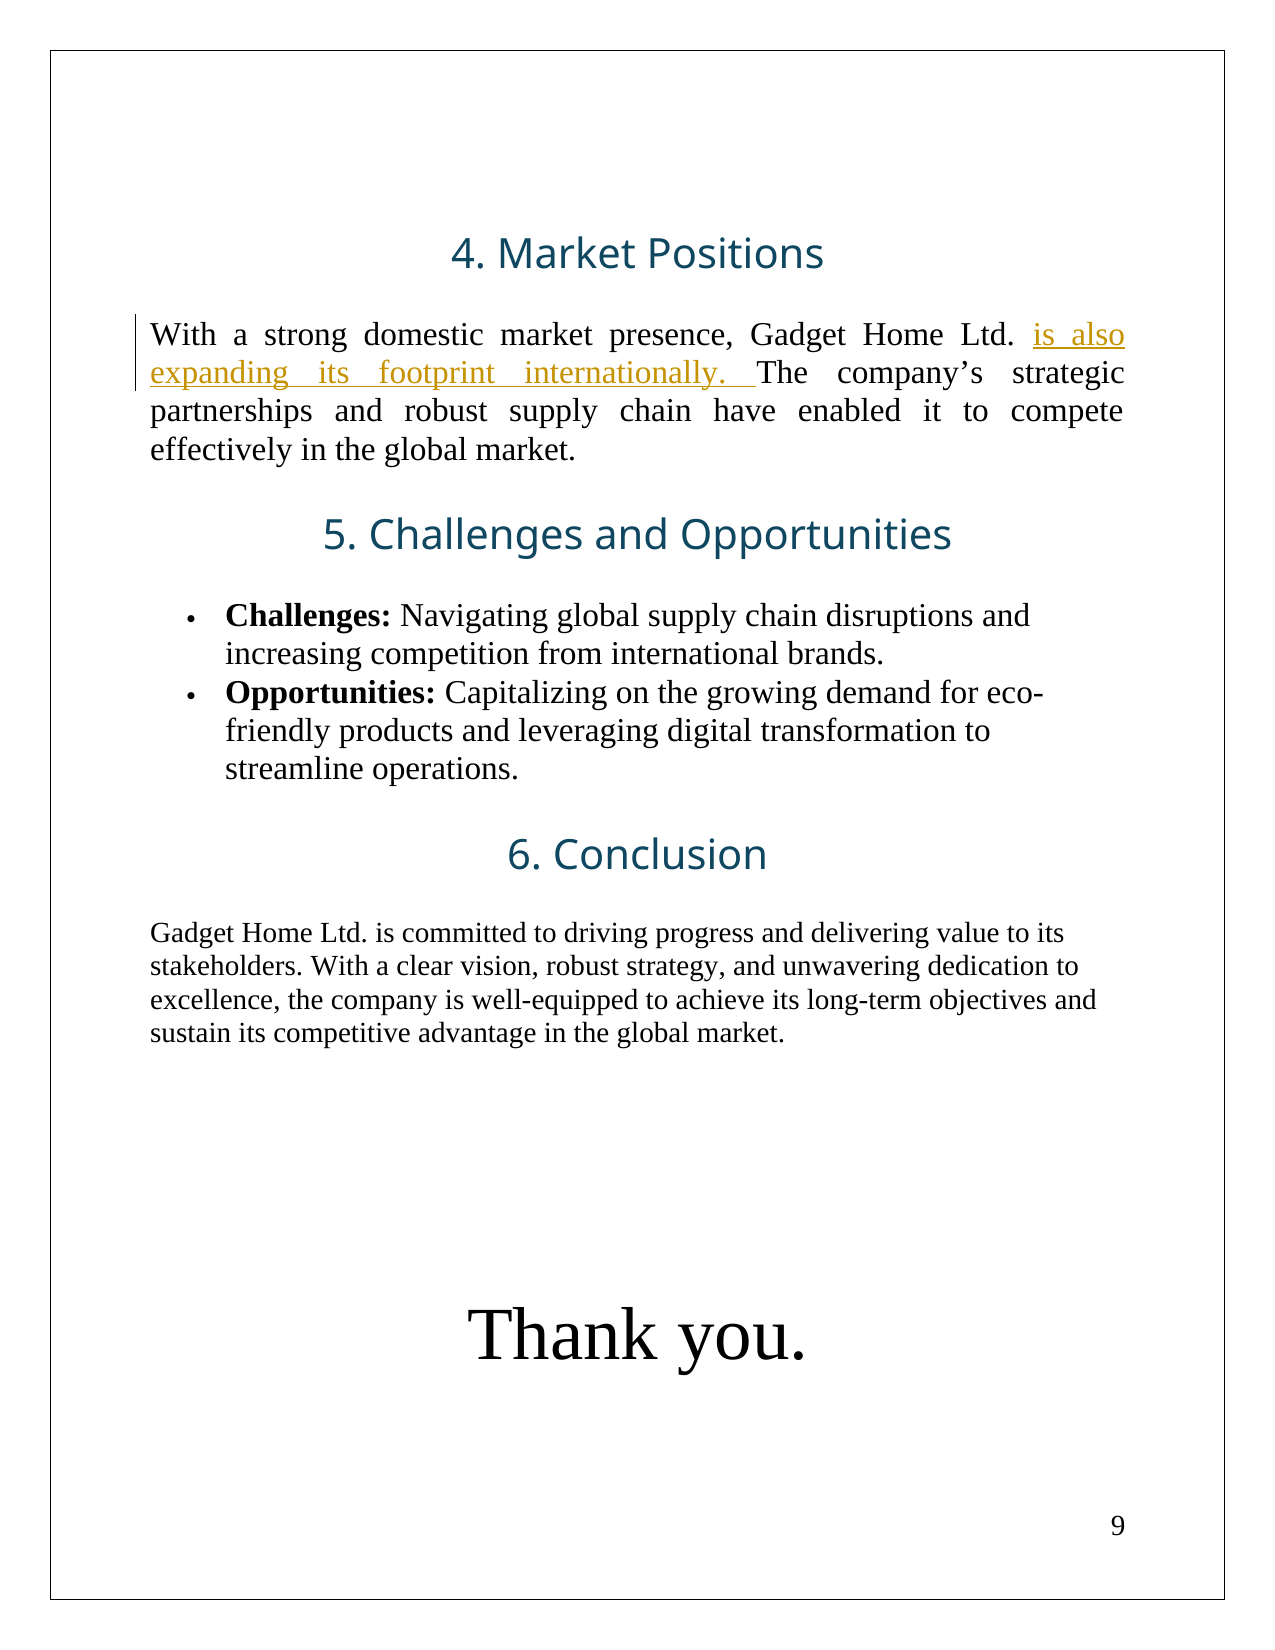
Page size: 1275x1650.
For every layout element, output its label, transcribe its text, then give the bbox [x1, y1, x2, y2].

text Gadget Home Ltd. is committed to driving progress and delivering value to its stakeholders. With a clear vision, robust strategy, and unwavering dedication to excellence, the company is well-equipped to achieve its long-term objectives and sustain its competitive advantage in the global market. [150, 915, 1125, 1049]
text Thank you. [150, 1289, 1125, 1376]
list Opportunities: Capitalizing on the growing demand for eco-friendly products and leveraging digital transformation to streamline operations. [187, 672, 1125, 787]
subtitle 6. Conclusion [150, 824, 1125, 881]
text With a strong domestic market presence, Gadget Home Ltd. The company’s strategic partnerships and robust supply chain have enabled it to compete effectively in the global market. [150, 314, 1125, 467]
subtitle 4. Market Positions [150, 224, 1125, 280]
subtitle 5. Challenges and Opportunities [150, 505, 1125, 562]
list Challenges: Navigating global supply chain disruptions and increasing competition from international brands. [187, 595, 1125, 672]
